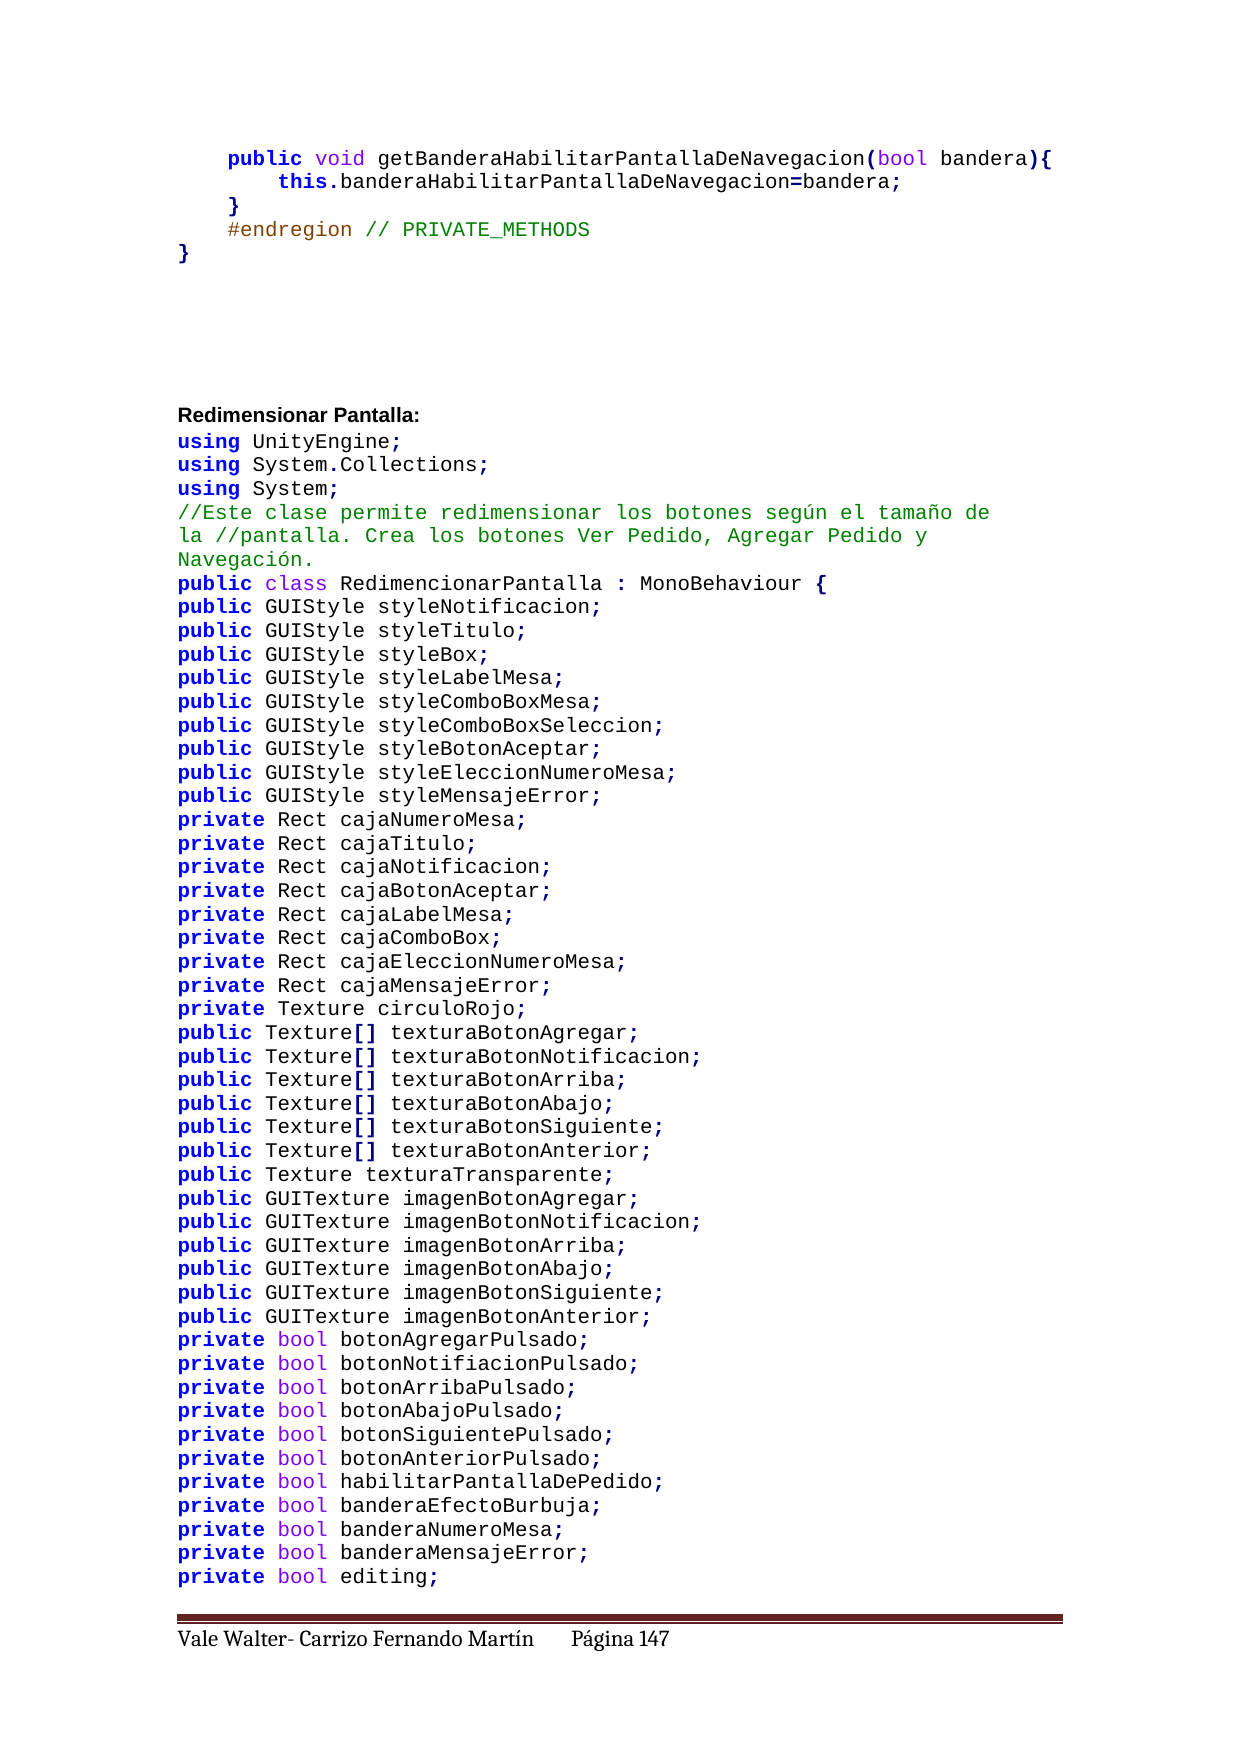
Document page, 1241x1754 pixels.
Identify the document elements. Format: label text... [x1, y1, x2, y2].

text private bool editing; [177, 1566, 1063, 1589]
text public GUITexture imagenBotonAnterior; [177, 1306, 1063, 1329]
text Redimensionar Pantalla: [177, 403, 1063, 427]
text public GUIStyle styleBotonAceptar; [177, 738, 1063, 762]
text private bool botonAgregarPulsado; [177, 1329, 1063, 1353]
text public GUIStyle styleBox; [177, 644, 1063, 667]
text using UnityEngine; [177, 431, 1063, 454]
text private bool banderaMensajeError; [177, 1542, 1063, 1566]
text private Rect cajaMensajeError; [177, 975, 1063, 998]
text //Este clase permite redimensionar los botones según el tamaño de la //pantalla. Crea los botones Ver Pedido, Agregar Pedido y Navegación. [177, 502, 1063, 573]
text public GUITexture imagenBotonSiguiente; [177, 1282, 1063, 1306]
text private Rect cajaLabelMesa; [177, 904, 1063, 927]
text public GUITexture imagenBotonArriba; [177, 1235, 1063, 1258]
text public GUITexture imagenBotonNotificacion; [177, 1211, 1063, 1235]
text private Rect cajaNumeroMesa; [177, 809, 1063, 833]
text private Rect cajaBotonAceptar; [177, 880, 1063, 904]
text this.banderaHabilitarPantallaDeNavegacion=bandera; [177, 171, 1063, 195]
text using System.Collections; [177, 454, 1063, 478]
text private Texture circuloRojo; [177, 998, 1063, 1022]
text private bool botonAbajoPulsado; [177, 1400, 1063, 1424]
text private Rect cajaComboBox; [177, 927, 1063, 951]
text private Rect cajaEleccionNumeroMesa; [177, 951, 1063, 975]
text public Texture[] texturaBotonAgregar; [177, 1022, 1063, 1046]
text private bool botonNotifiacionPulsado; [177, 1353, 1063, 1377]
text private bool botonAnteriorPulsado; [177, 1448, 1063, 1471]
text private Rect cajaNotificacion; [177, 856, 1063, 880]
text public void getBanderaHabilitarPantallaDeNavegacion(bool bandera){ [177, 148, 1063, 171]
text } [177, 242, 1063, 266]
text public Texture[] texturaBotonSiguiente; [177, 1117, 1063, 1140]
text private bool habilitarPantallaDePedido; [177, 1471, 1063, 1495]
text public Texture[] texturaBotonAbajo; [177, 1093, 1063, 1117]
text private Rect cajaTitulo; [177, 833, 1063, 856]
text public GUIStyle styleComboBoxMesa; [177, 691, 1063, 714]
text private bool banderaEfectoBurbuja; [177, 1495, 1063, 1518]
text public Texture[] texturaBotonNotificacion; [177, 1046, 1063, 1069]
text private bool banderaNumeroMesa; [177, 1518, 1063, 1542]
text public Texture[] texturaBotonArriba; [177, 1069, 1063, 1093]
text public Texture texturaTransparente; [177, 1164, 1063, 1187]
text public GUIStyle styleMensajeError; [177, 786, 1063, 809]
text public GUIStyle styleTitulo; [177, 620, 1063, 644]
text using System; [177, 478, 1063, 502]
text public GUITexture imagenBotonAbajo; [177, 1258, 1063, 1282]
text #endregion // PRIVATE_METHODS [177, 218, 1063, 242]
text private bool botonArribaPulsado; [177, 1377, 1063, 1400]
text private bool botonSiguientePulsado; [177, 1424, 1063, 1448]
text public Texture[] texturaBotonAnterior; [177, 1140, 1063, 1164]
text public class RedimencionarPantalla : MonoBehaviour { [177, 573, 1063, 596]
text public GUIStyle styleLabelMesa; [177, 667, 1063, 691]
text public GUITexture imagenBotonAgregar; [177, 1187, 1063, 1211]
text public GUIStyle styleComboBoxSeleccion; [177, 714, 1063, 738]
text public GUIStyle styleEleccionNumeroMesa; [177, 762, 1063, 786]
text public GUIStyle styleNotificacion; [177, 596, 1063, 620]
text } [177, 195, 1063, 218]
